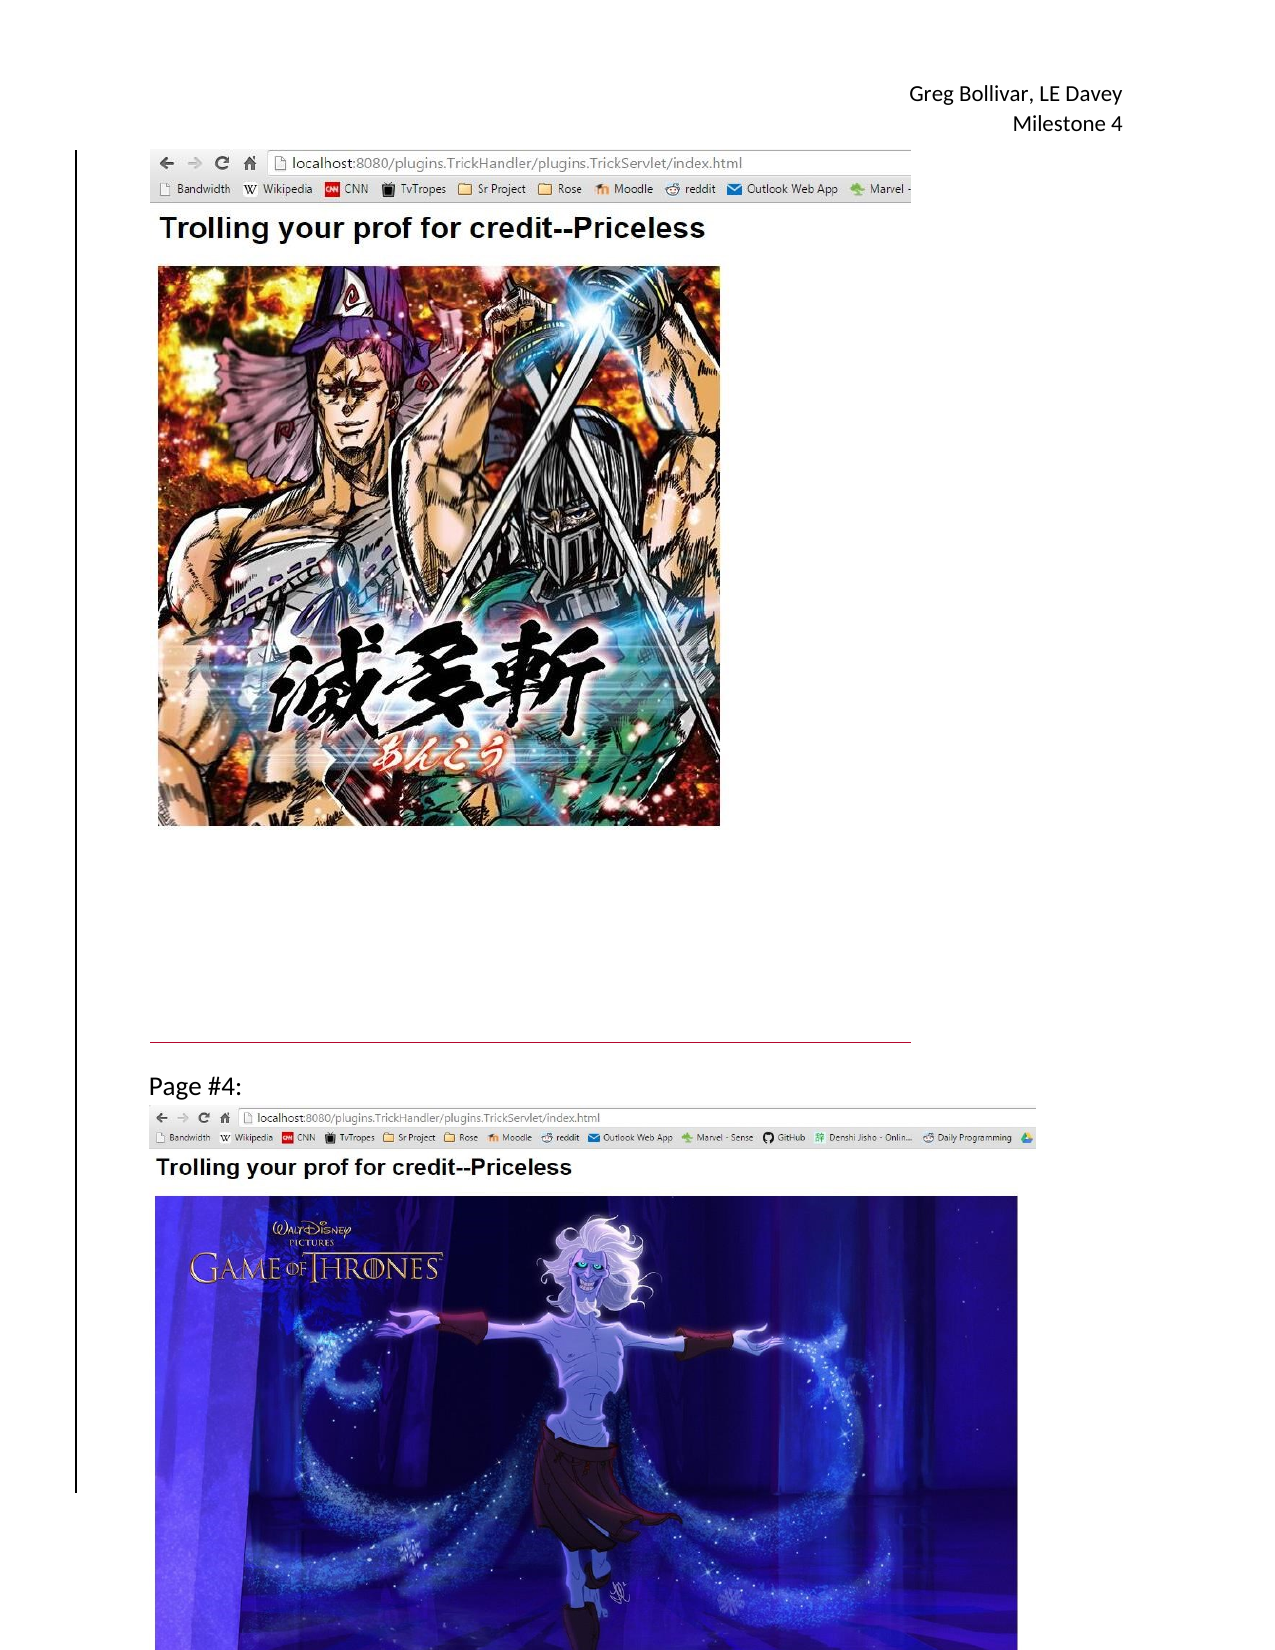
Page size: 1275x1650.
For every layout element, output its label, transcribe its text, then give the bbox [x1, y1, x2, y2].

picture [149, 1105, 1036, 1650]
text Page #4: [148, 1069, 1205, 1102]
picture [150, 149, 911, 1039]
